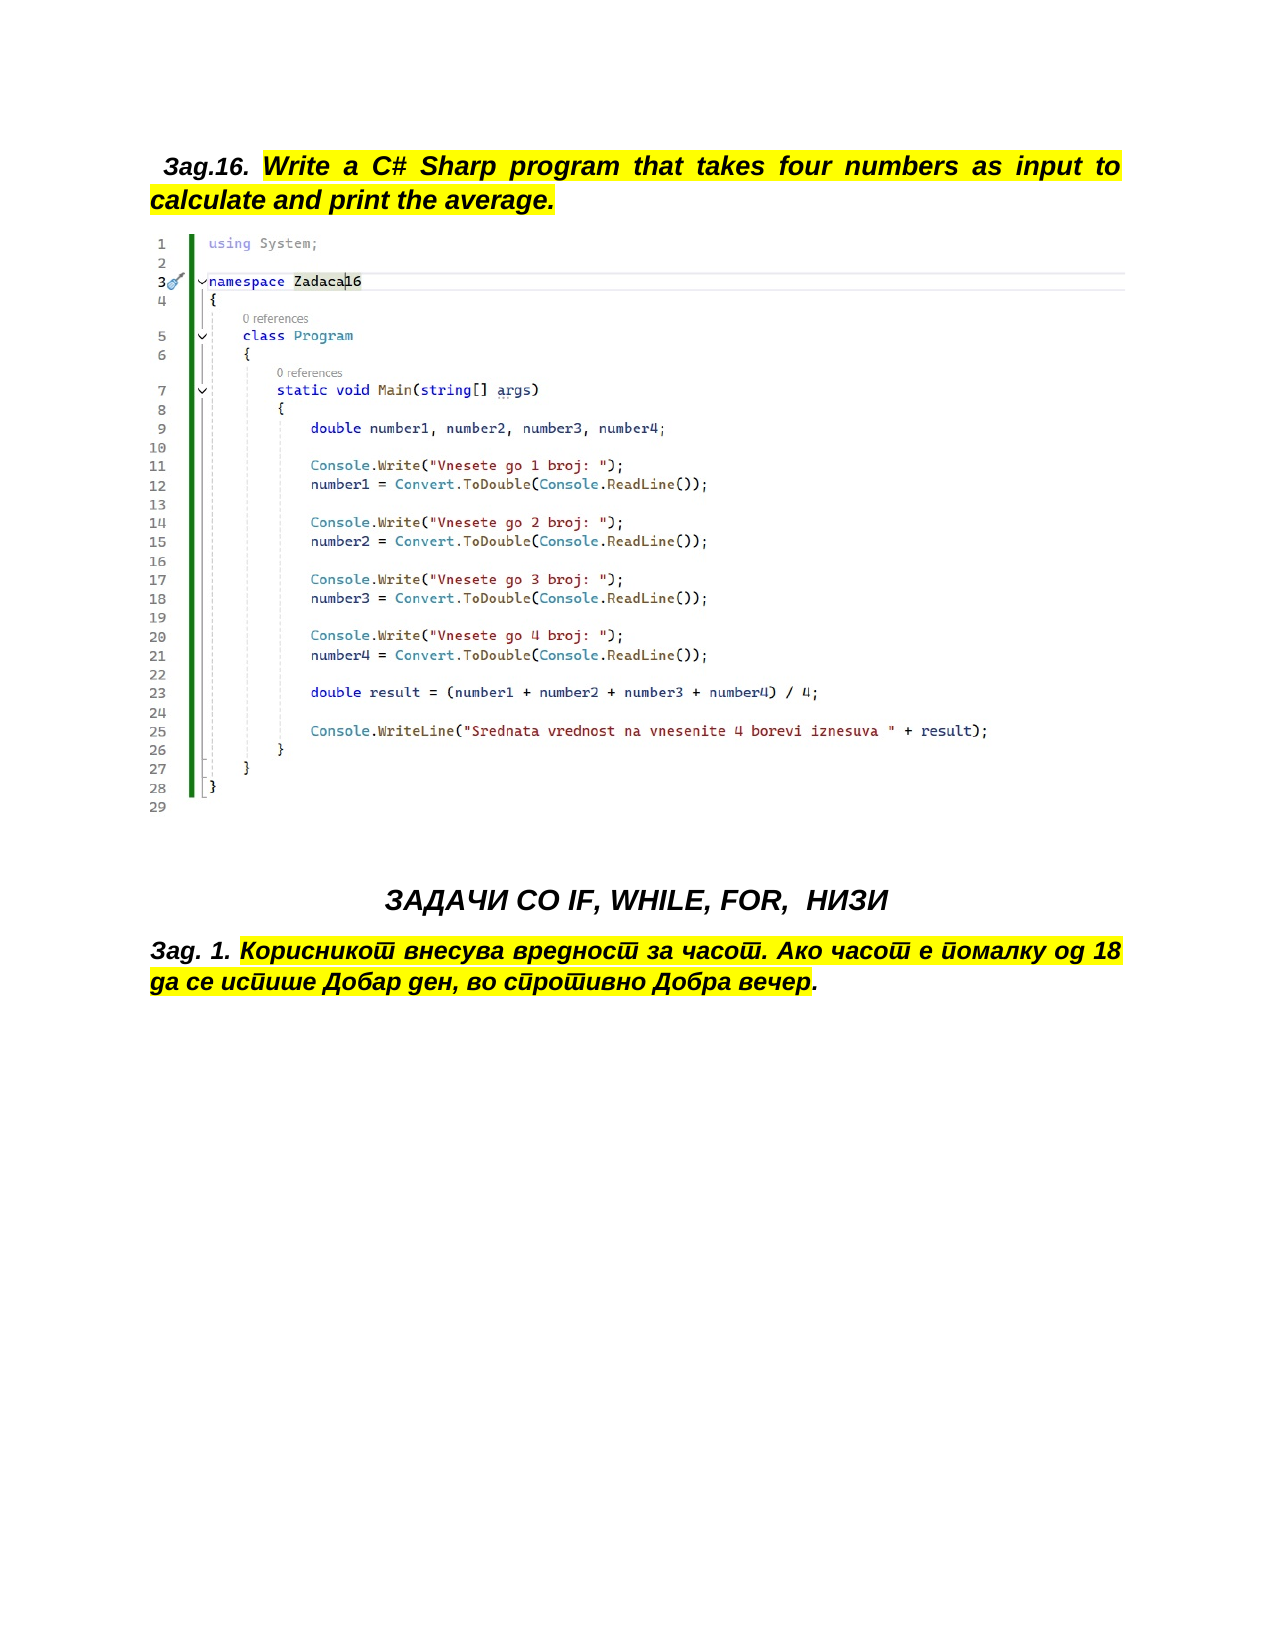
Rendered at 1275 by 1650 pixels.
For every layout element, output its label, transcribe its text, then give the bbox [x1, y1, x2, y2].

text ЗАДАЧИ СО IF, WHILE, FOR, НИЗИ [150, 883, 1125, 917]
text Зад.16. Write a C# Sharp program that takes four numbers as input to calculate and print the average. [150, 150, 1125, 215]
picture [150, 234, 1125, 817]
text Зад. 1. Корисникот внесува вредност за часот. Ако часот е помалку од 18 да се испише Добар ден, во спротивно Добра вечер. [150, 936, 1125, 996]
